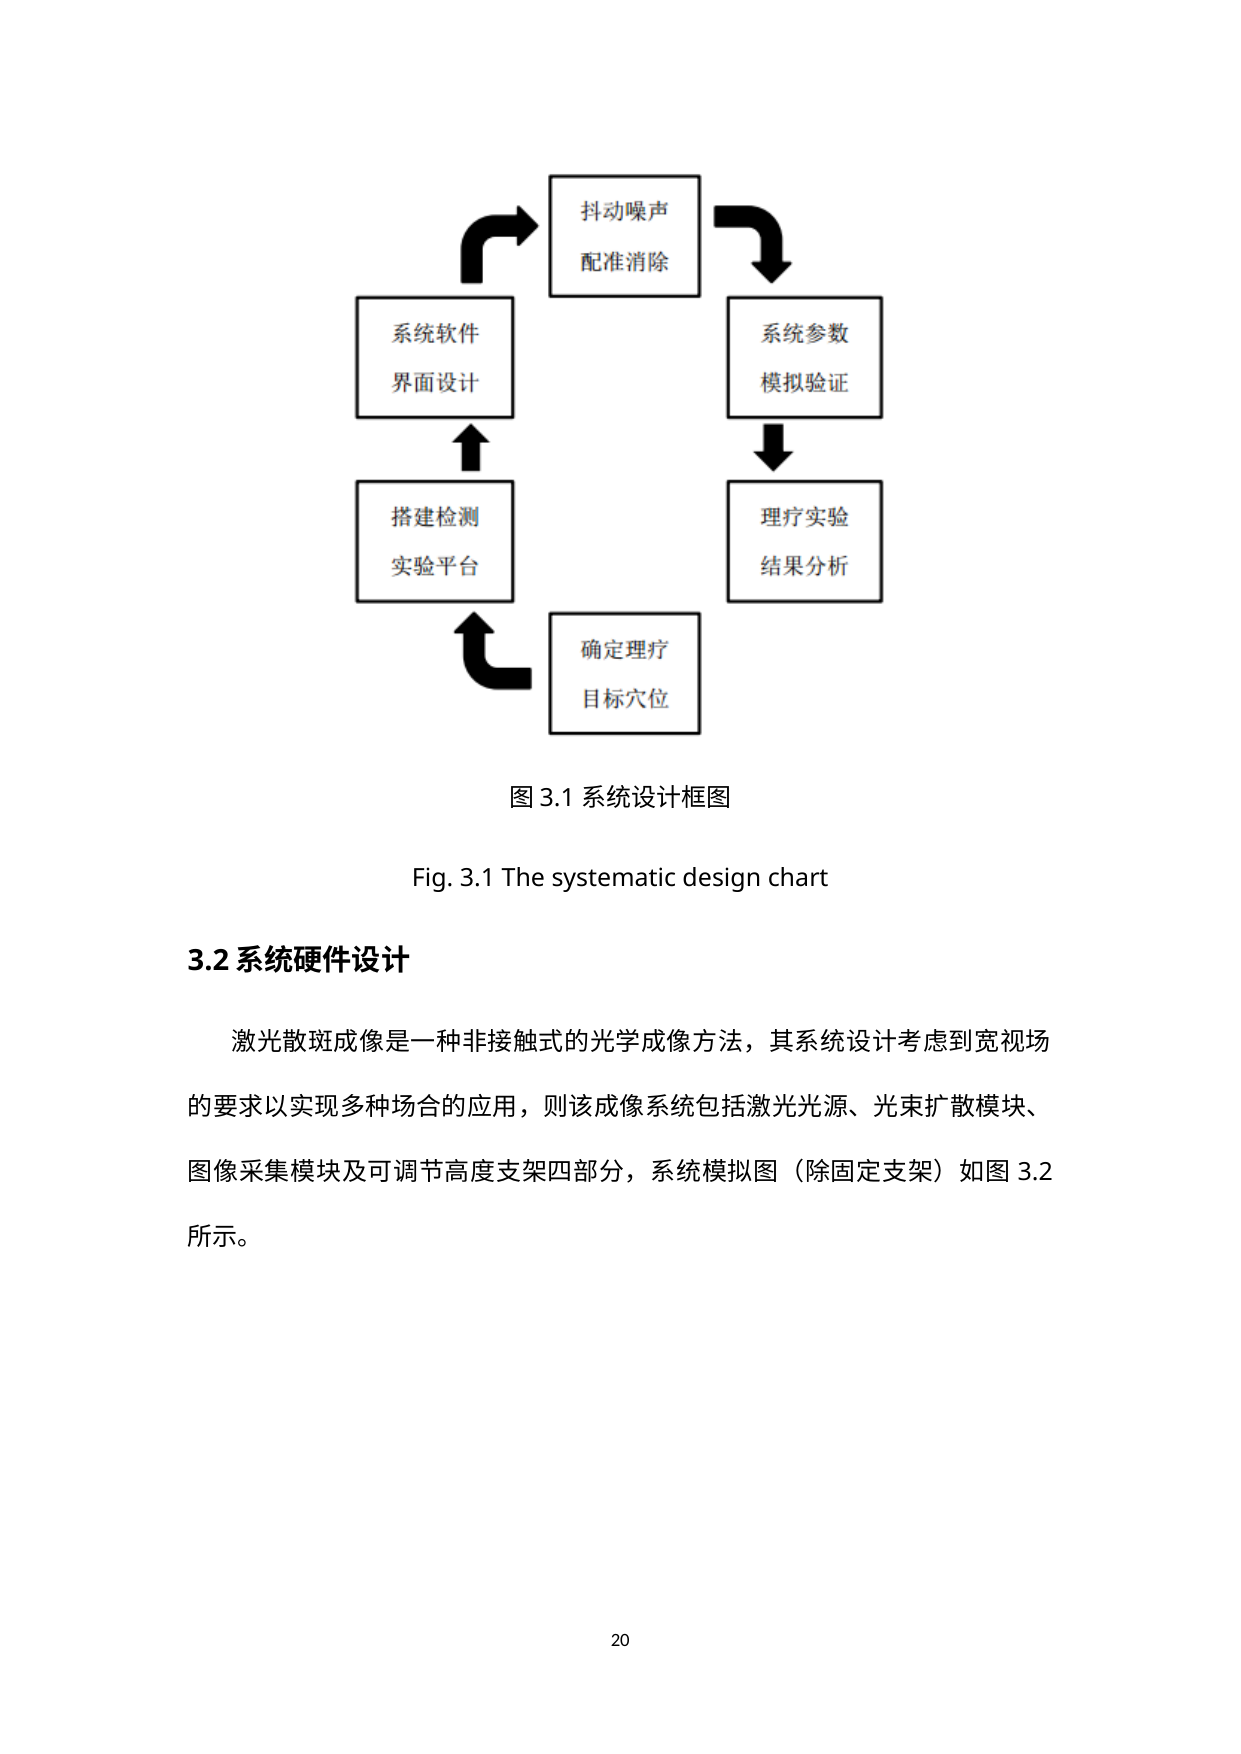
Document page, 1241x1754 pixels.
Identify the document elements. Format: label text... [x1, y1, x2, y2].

text Fig. 3.1 The systematic design chart [187, 844, 1053, 909]
text 3.2系统硬件设计 [187, 926, 1053, 991]
text 激光散斑成像是一种非接触式的光学成像方法，其系统设计考虑到宽视场的要求以实现多种场合的应用，则该成像系统包括激光光源、光束扩散模块、图像采集模块及可调节高度支架四部分，系统模拟图（除固定支架）如图3.2所示。 [187, 1007, 1053, 1267]
text 图3.1 系统设计框图 [187, 763, 1053, 828]
picture [346, 162, 894, 747]
